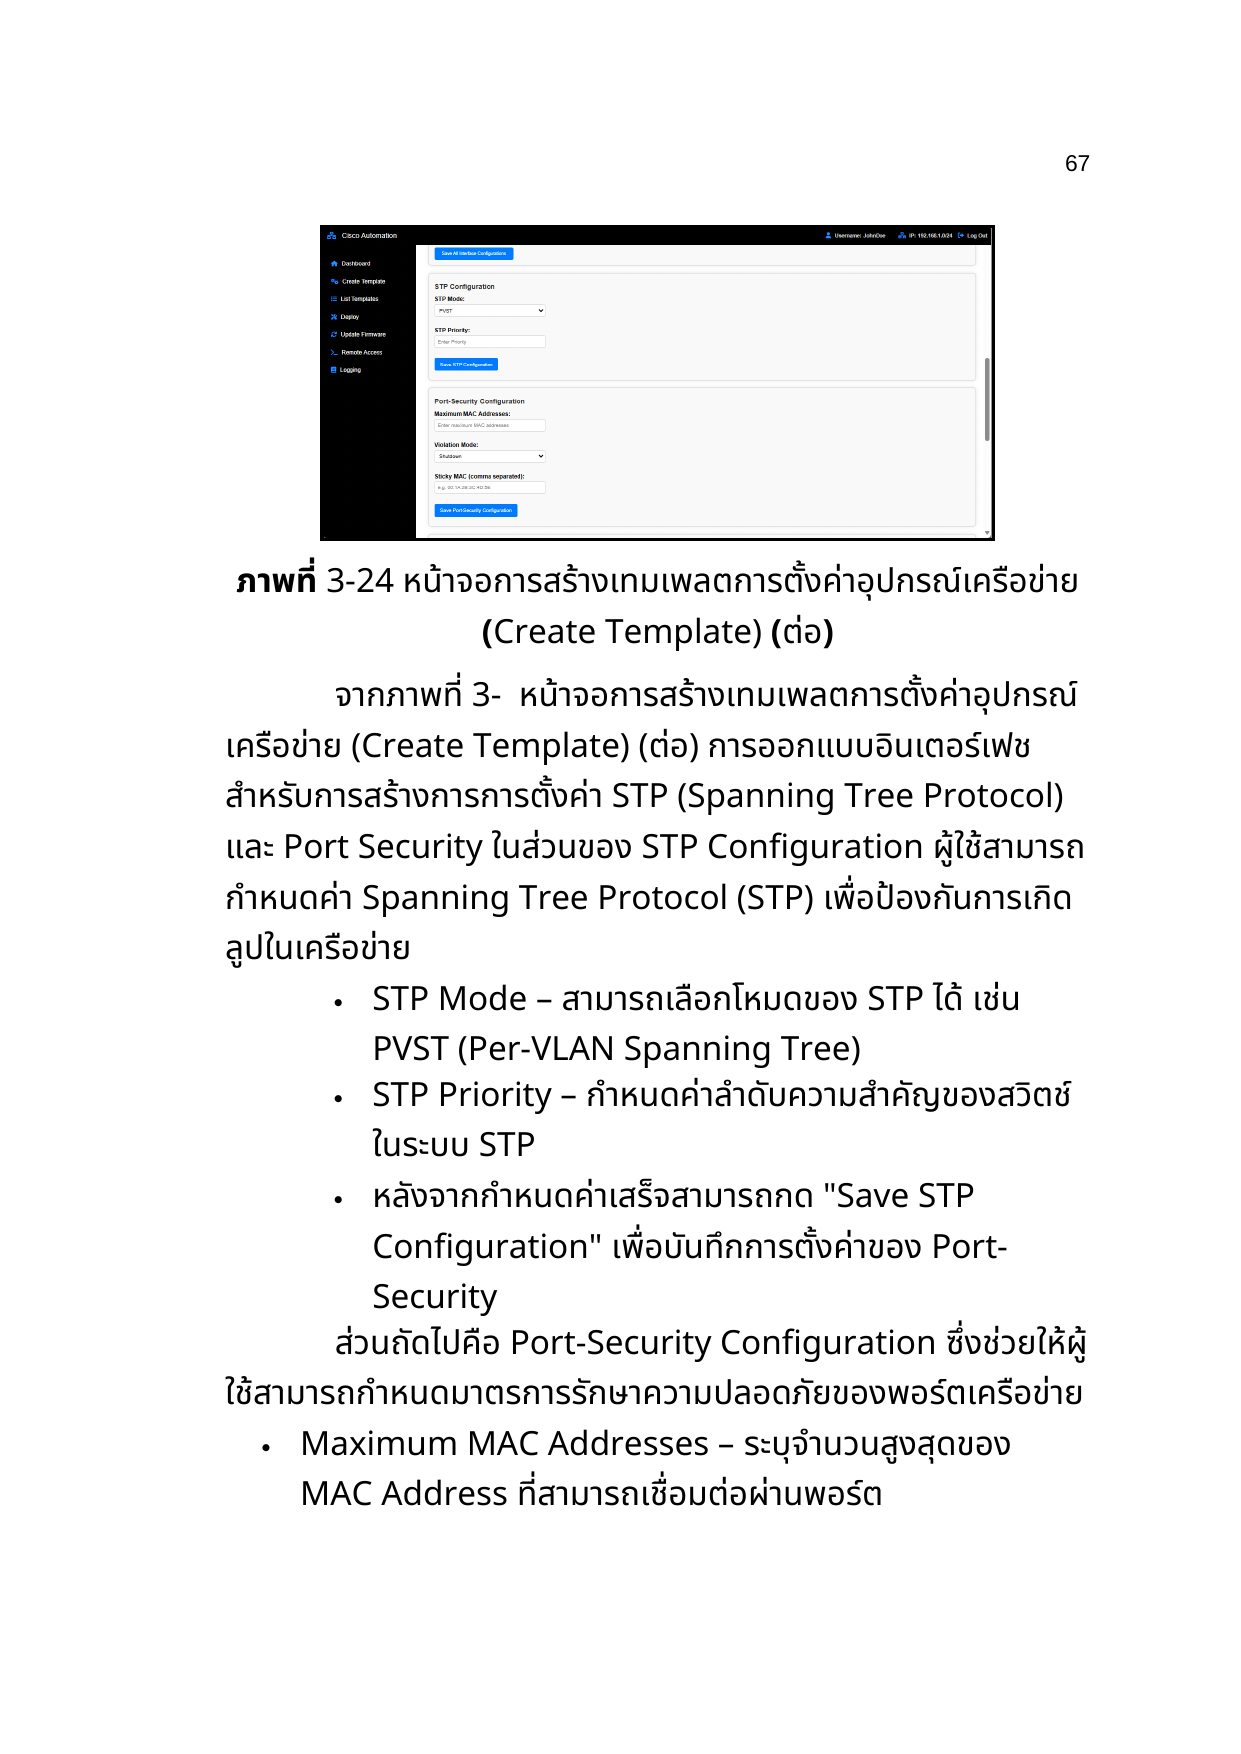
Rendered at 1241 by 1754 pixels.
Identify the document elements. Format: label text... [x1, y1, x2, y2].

text จากภาพที่ 3- หน้าจอการสร้างเทมเพลตการตั้งค่าอุปกรณ์เครือข่าย (Create Template) (ต่อ) การออกแบบอินเตอร์เฟชสำหรับการสร้างการการตั้งค่า STP (Spanning Tree Protocol) และ Port Security ในส่วนของ STP Configuration ผู้ใช้สามารถกำหนดค่า Spanning Tree Protocol (STP) เพื่อป้องกันการเกิดลูปในเครือข่าย [225, 671, 1090, 974]
picture [324, 228, 992, 538]
text ส่วนถัดไปคือ Port-Security Configuration ซึ่งช่วยให้ผู้ใช้สามารถกำหนดมาตรการรักษาความปลอดภัยของพอร์ตเครือข่าย [225, 1318, 1090, 1419]
list หลังจากกำหนดค่าเสร็จสามารถกด "Save STP Configuration" เพื่อบันทึกการตั้งค่าของ Port-Security [334, 1172, 1090, 1318]
list STP Priority – กำหนดค่าลำดับความสำคัญของสวิตช์ในระบบ STP [334, 1071, 1090, 1172]
list Maximum MAC Addresses – ระบุจำนวนสูงสุดของ MAC Address ที่สามารถเชื่อมต่อผ่านพอร์ต [262, 1419, 1090, 1521]
list STP Mode – สามารถเลือกโหมดของ STP ได้ เช่น PVST (Per-VLAN Spanning Tree) [334, 974, 1090, 1071]
text ภาพที่ 3-24 หน้าจอการสร้างเทมเพลตการตั้งค่าอุปกรณ์เครือข่าย (Create Template) (ต่อ) [225, 557, 1090, 658]
